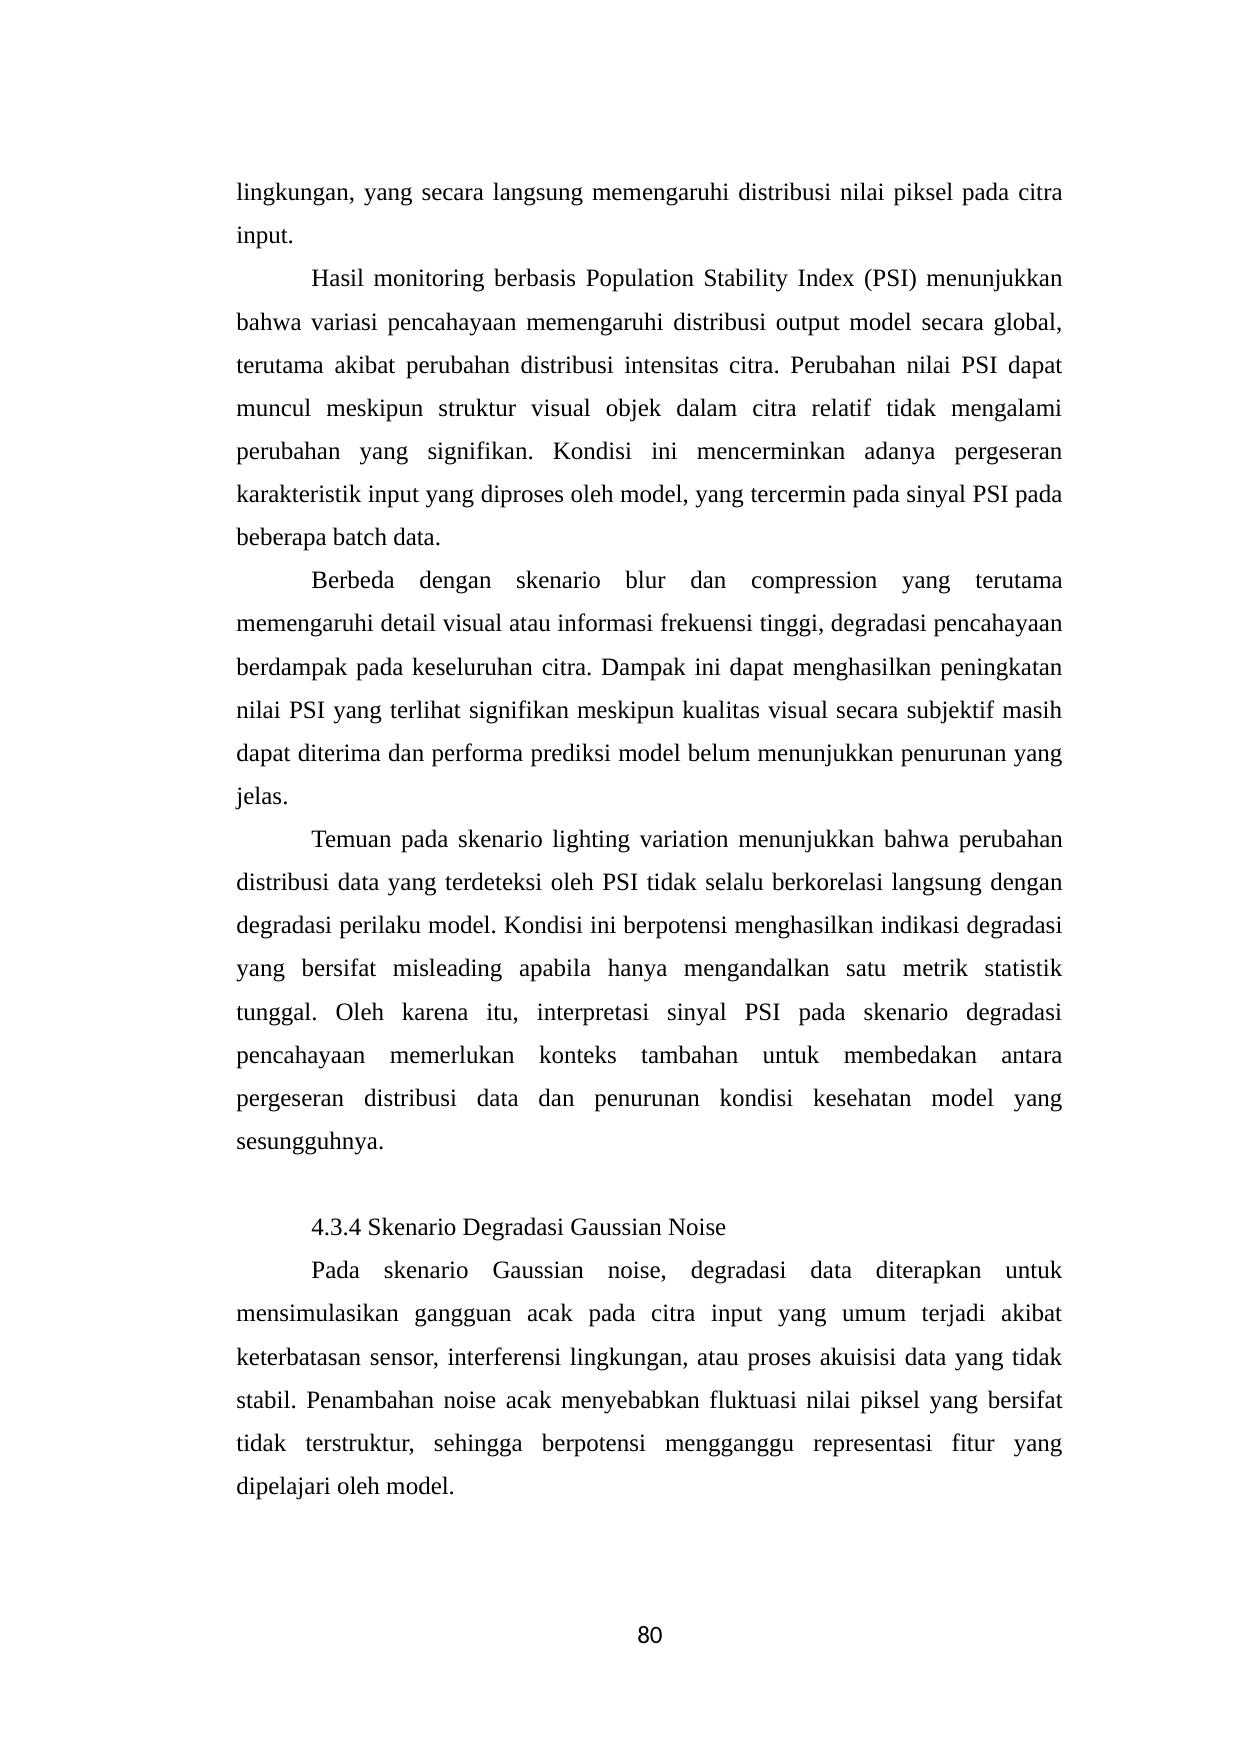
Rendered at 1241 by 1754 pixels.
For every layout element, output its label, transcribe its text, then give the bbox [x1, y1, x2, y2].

text 4.3.4 Skenario Degradasi Gaussian Noise [236, 1212, 1063, 1241]
text Temuan pada skenario lighting variation menunjukkan bahwa perubahan distribusi data yang terdeteksi oleh PSI tidak selalu berkorelasi langsung dengan degradasi perilaku model. Kondisi ini berpotensi menghasilkan indikasi degradasi yang bersifat misleading apabila hanya mengandalkan satu metrik statistik tunggal. Oleh karena itu, interpretasi sinyal PSI pada skenario degradasi pencahayaan memerlukan konteks tambahan untuk membedakan antara pergeseran distribusi data dan penurunan kondisi kesehatan model yang sesungguhnya. [236, 824, 1063, 1155]
text Hasil monitoring berbasis Population Stability Index (PSI) menunjukkan bahwa variasi pencahayaan memengaruhi distribusi output model secara global, terutama akibat perubahan distribusi intensitas citra. Perubahan nilai PSI dapat muncul meskipun struktur visual objek dalam citra relatif tidak mengalami perubahan yang signifikan. Kondisi ini mencerminkan adanya pergeseran karakteristik input yang diproses oleh model, yang tercermin pada sinyal PSI pada beberapa batch data. [236, 263, 1063, 551]
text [236, 177, 1063, 249]
text Berbeda dengan skenario blur dan compression yang terutama memengaruhi detail visual atau informasi frekuensi tinggi, degradasi pencahayaan berdampak pada keseluruhan citra. Dampak ini dapat menghasilkan peningkatan nilai PSI yang terlihat signifikan meskipun kualitas visual secara subjektif masih dapat diterima dan performa prediksi model belum menunjukkan penurunan yang jelas. [236, 565, 1063, 810]
text Pada skenario Gaussian noise, degradasi data diterapkan untuk mensimulasikan gangguan acak pada citra input yang umum terjadi akibat keterbatasan sensor, interferensi lingkungan, atau proses akuisisi data yang tidak stabil. Penambahan noise acak menyebabkan fluktuasi nilai piksel yang bersifat tidak terstruktur, sehingga berpotensi mengganggu representasi fitur yang dipelajari oleh model. [236, 1255, 1063, 1500]
